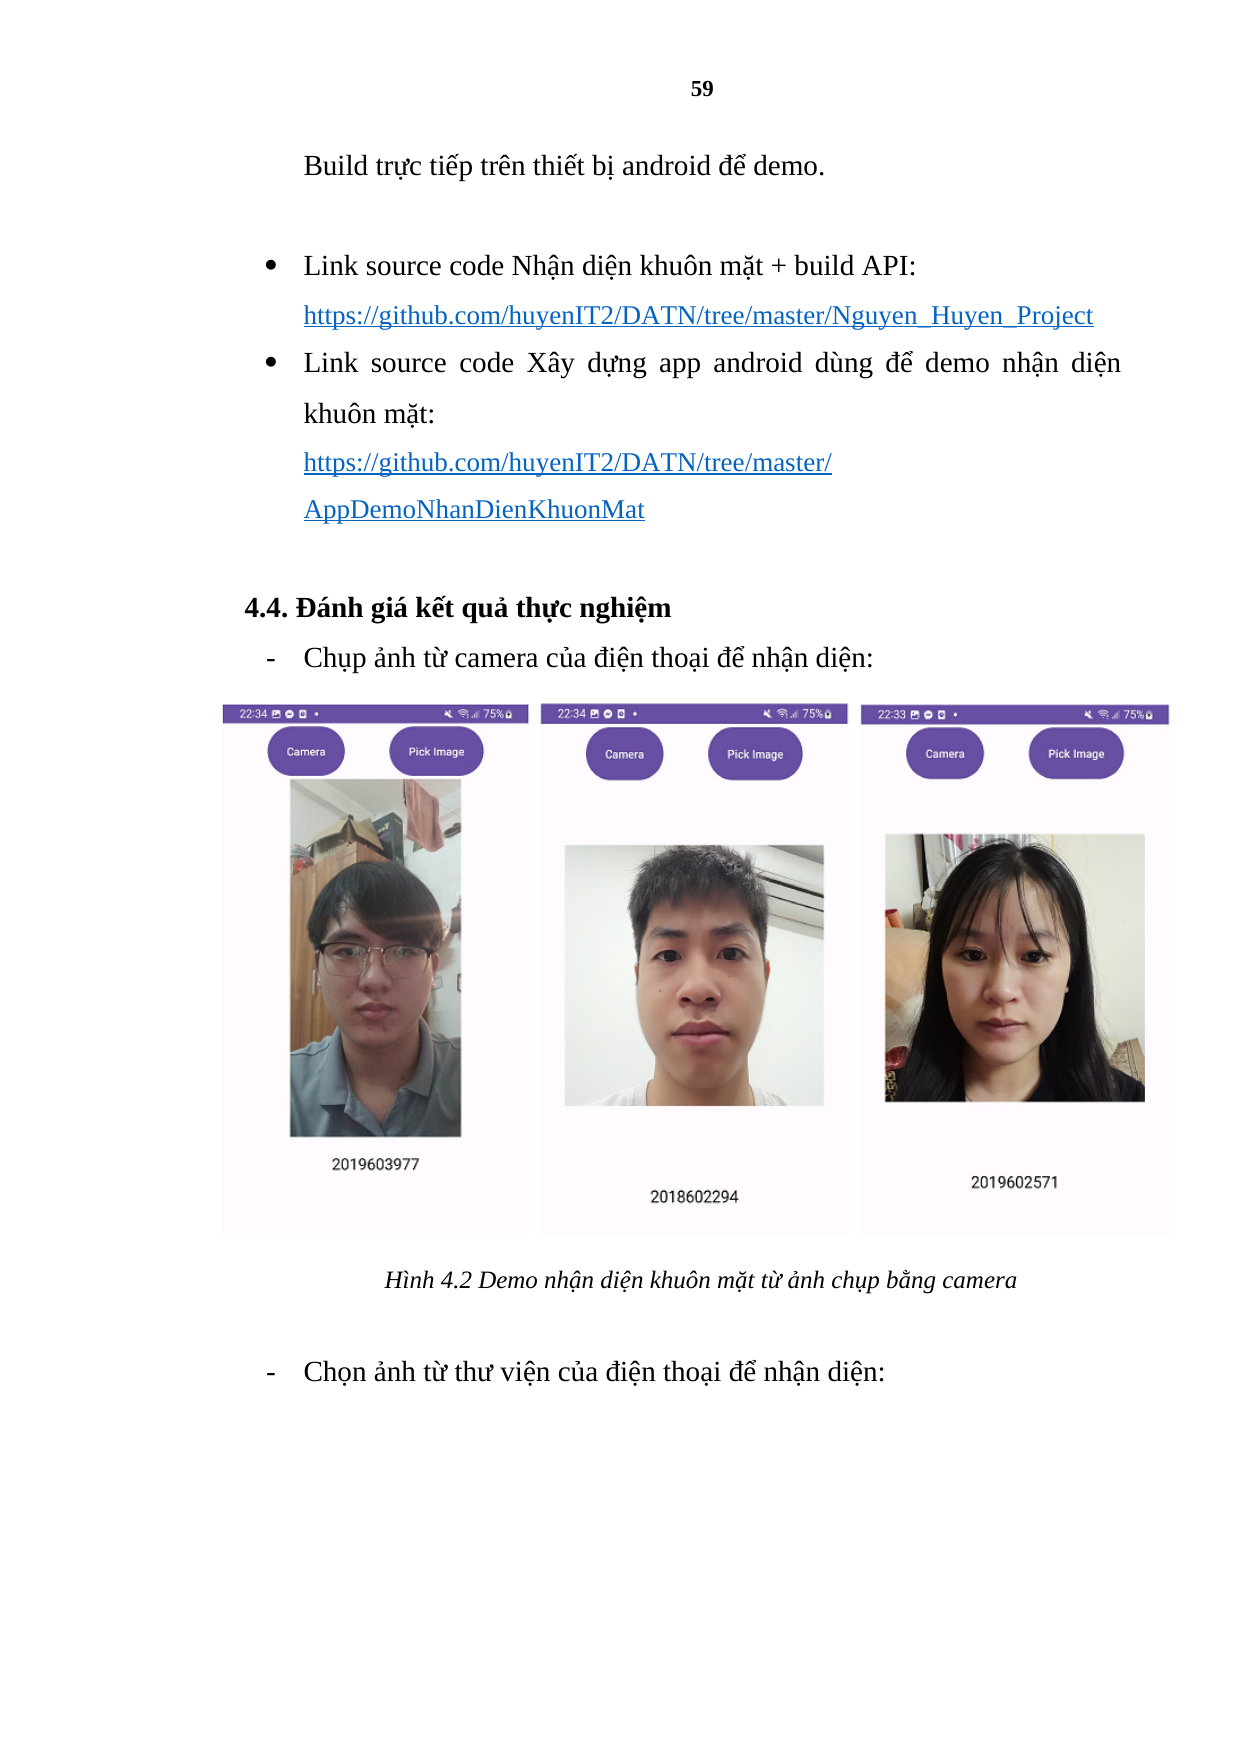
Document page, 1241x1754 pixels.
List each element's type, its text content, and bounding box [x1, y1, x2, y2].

list Chụp ảnh từ camera của điện thoại để nhận diện: [266, 640, 1122, 674]
list Link source code Nhận diện khuôn mặt + build API: [266, 248, 1122, 282]
text Hình 4.2 Demo nhận diện khuôn mặt từ ảnh chụp bằng camera [207, 1265, 1122, 1293]
picture [206, 690, 1179, 1252]
list https://github.com/huyenIT2/DATN/tree/master/AppDemoNhanDienKhuonMat [303, 446, 1122, 524]
list Chọn ảnh từ thư viện của điện thoại để nhận diện: [266, 1354, 1122, 1387]
list Link source code Xây dựng app android dùng để demo nhận diện khuôn mặt: [266, 345, 1122, 429]
list Build trực tiếp trên thiết bị android để demo. [303, 148, 1122, 181]
list https://github.com/huyenIT2/DATN/tree/master/Nguyen_Huyen_Project [303, 299, 1122, 330]
subtitle Đánh giá kết quả thực nghiệm [244, 590, 1122, 623]
